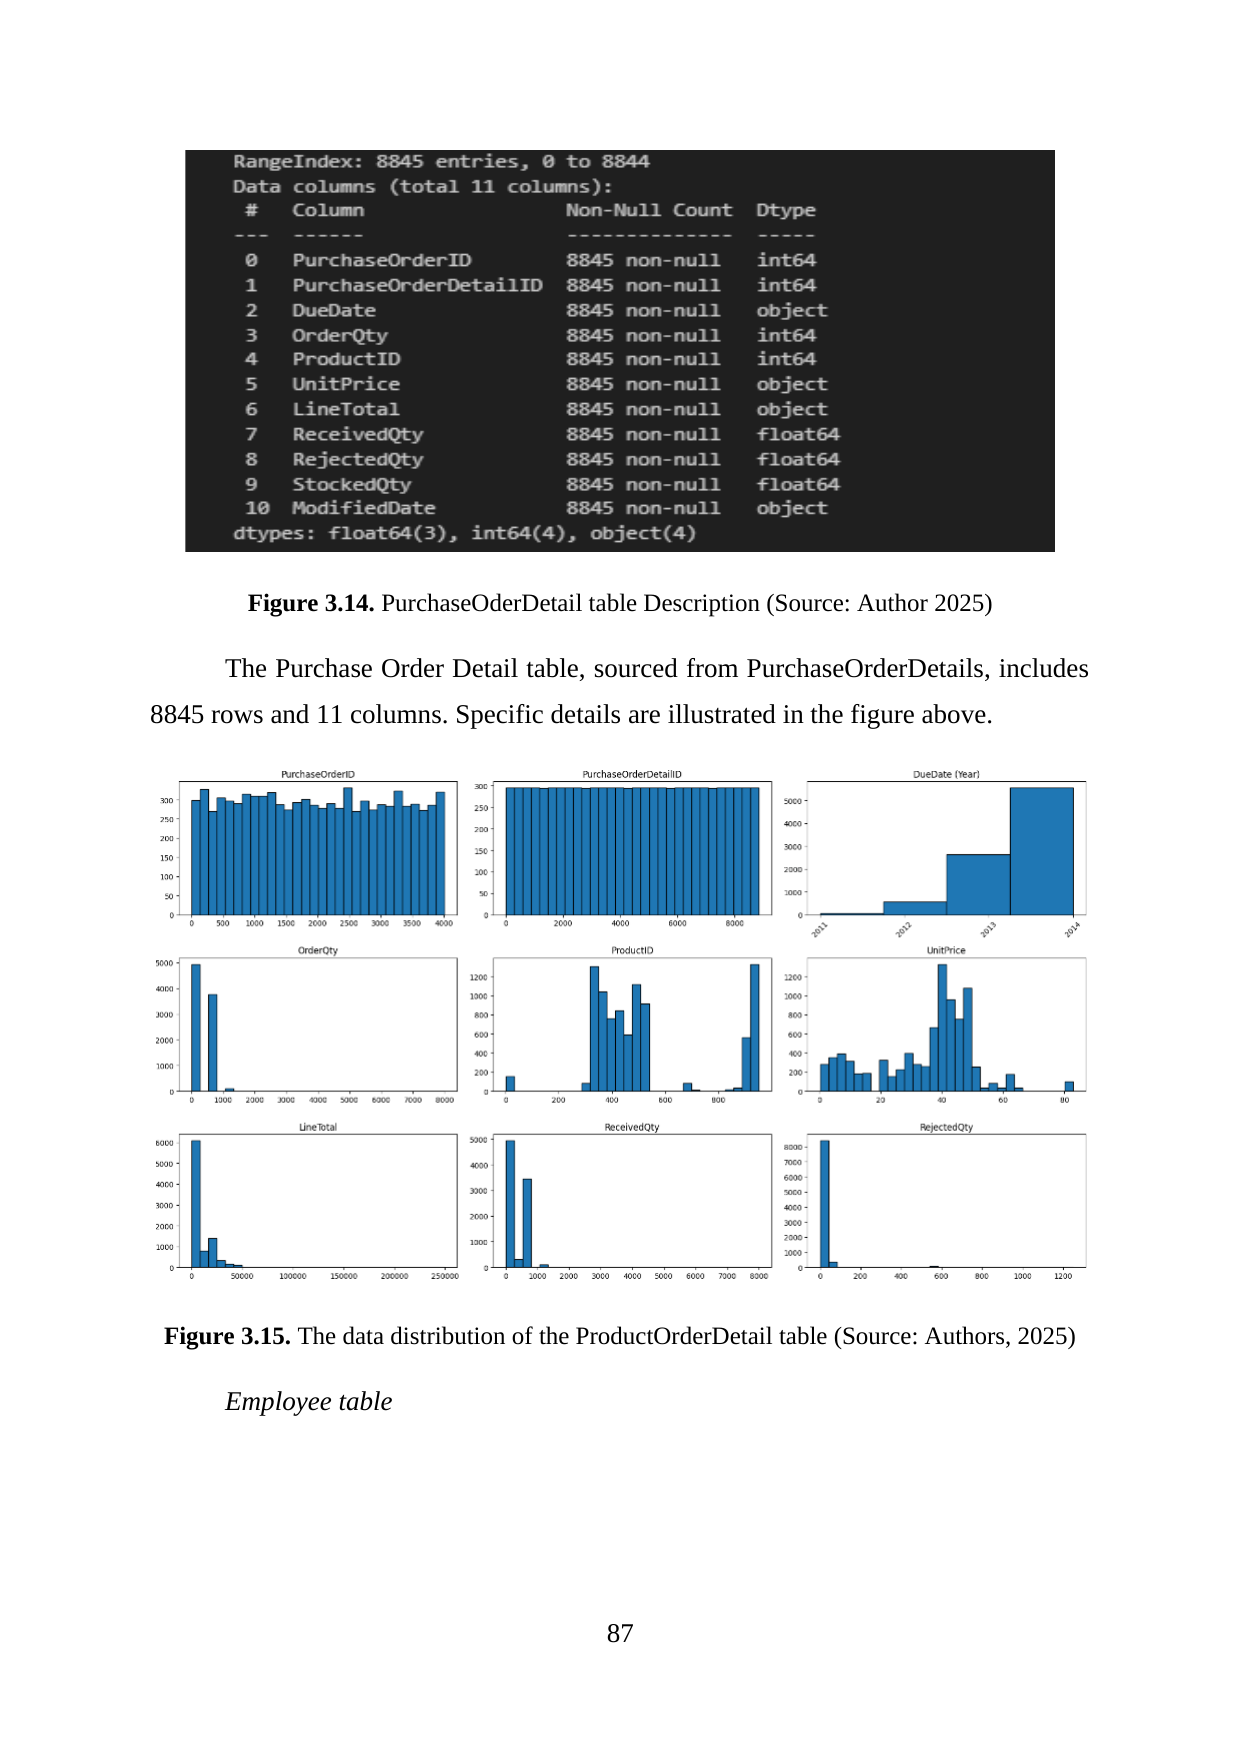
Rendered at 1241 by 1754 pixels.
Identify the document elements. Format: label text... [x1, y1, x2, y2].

text Figure 3.15. The data distribution of the ProductOrderDetail table (Source: Authors, 2025) [150, 1321, 1090, 1350]
text Figure 3.14. PurchaseOderDetail table Description (Source: Author 2025) [150, 588, 1090, 617]
text The Purchase Order Detail table, sourced from PurchaseOrderDetails, includes 8845 rows and 11 columns. Specific details are illustrated in the figure above. [150, 652, 1090, 730]
picture [185, 150, 1055, 552]
text Employee table [150, 1385, 1090, 1416]
picture [150, 766, 1091, 1285]
